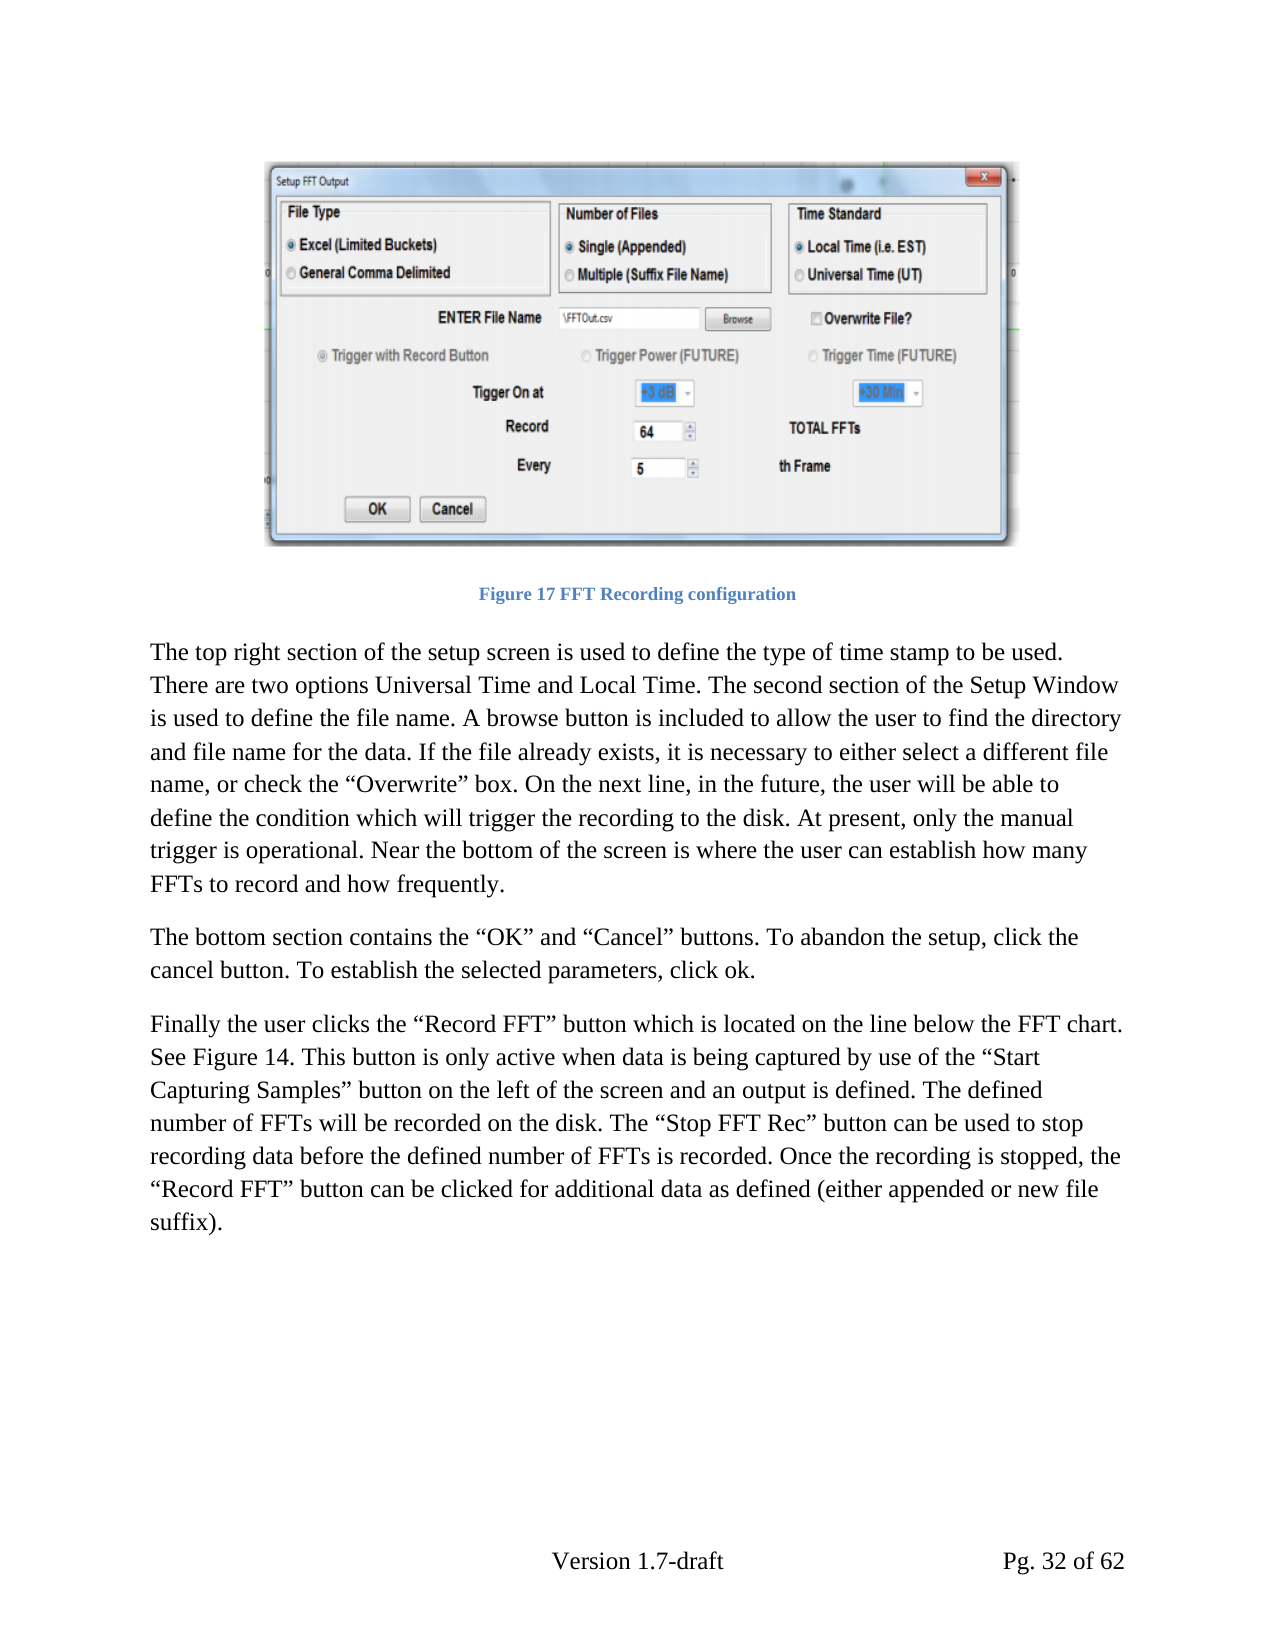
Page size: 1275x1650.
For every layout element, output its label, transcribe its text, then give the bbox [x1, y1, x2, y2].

text Finally the user clicks the “Record FFT” button which is located on the line below the FFT chart. See Figure 14. This button is only active when data is being captured by use of the “Start Capturing Samples” button on the left of the screen and an output is defined. The defined number of FFTs will be recorded on the disk. The “Stop FFT Rec” button can be used to stop recording data before the defined number of FFTs is recorded. Once the recording is stopped, the “Record FFT” button can be clicked for additional data as defined (either appended or new file suffix). [150, 1009, 1125, 1236]
text Figure 17 FFT Recording configuration [150, 583, 1125, 604]
text The top right section of the setup screen is used to define the type of time stamp to be used. There are two options Universal Time and Local Time. The second section of the Setup Window is used to define the file name. A browse button is included to allow the user to find the directory and file name for the data. If the file already exists, it is necessary to either select a different file name, or check the “Overwrite” box. On the next line, in the future, the user will be able to define the condition which will trigger the recording to the disk. At present, only the manual trigger is operational. Near the bottom of the screen is where the user can establish how many FFTs to record and how frequently. [150, 637, 1125, 897]
text The bottom section contains the “OK” and “Cancel” buttons. To abandon the setup, click the cancel button. To establish the selected parameters, click ok. [150, 922, 1125, 984]
picture [248, 150, 1027, 558]
